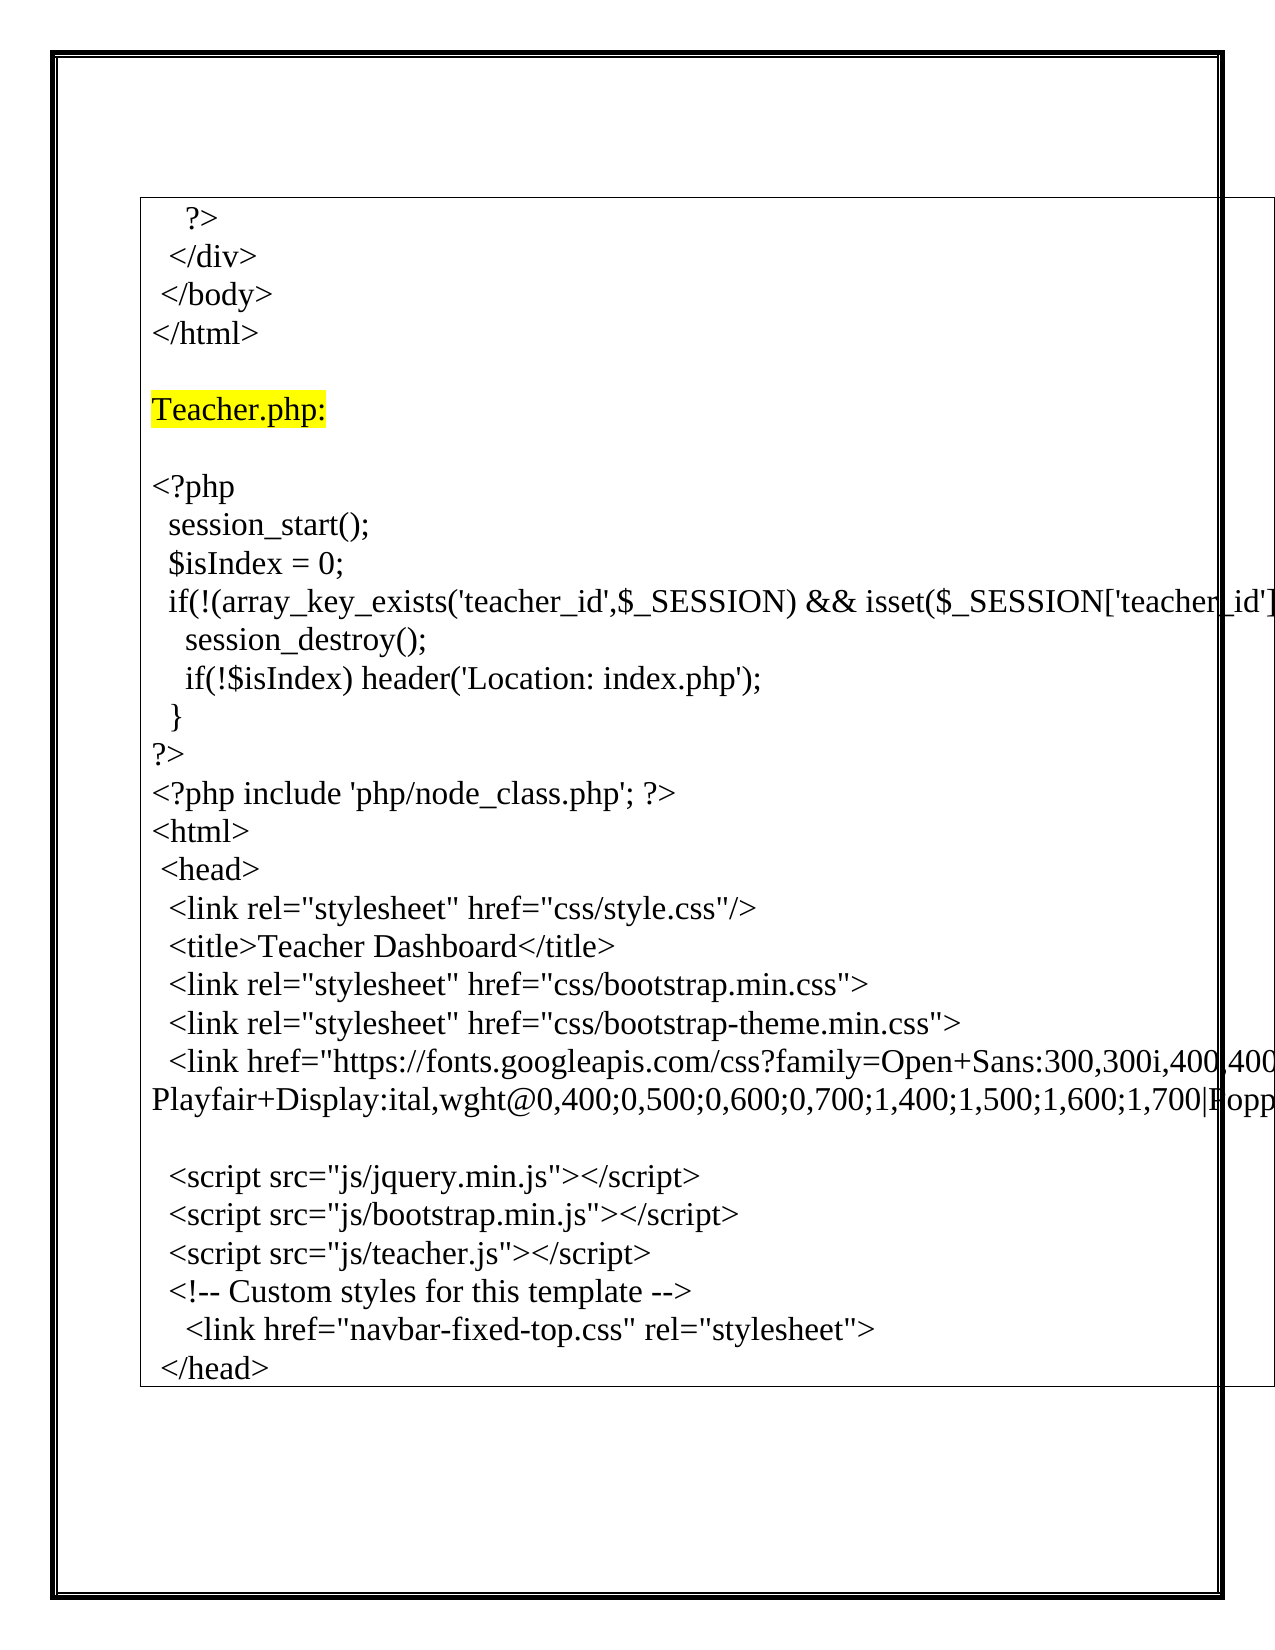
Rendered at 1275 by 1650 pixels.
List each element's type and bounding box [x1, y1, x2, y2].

table_cell [141, 198, 1217, 1386]
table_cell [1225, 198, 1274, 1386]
